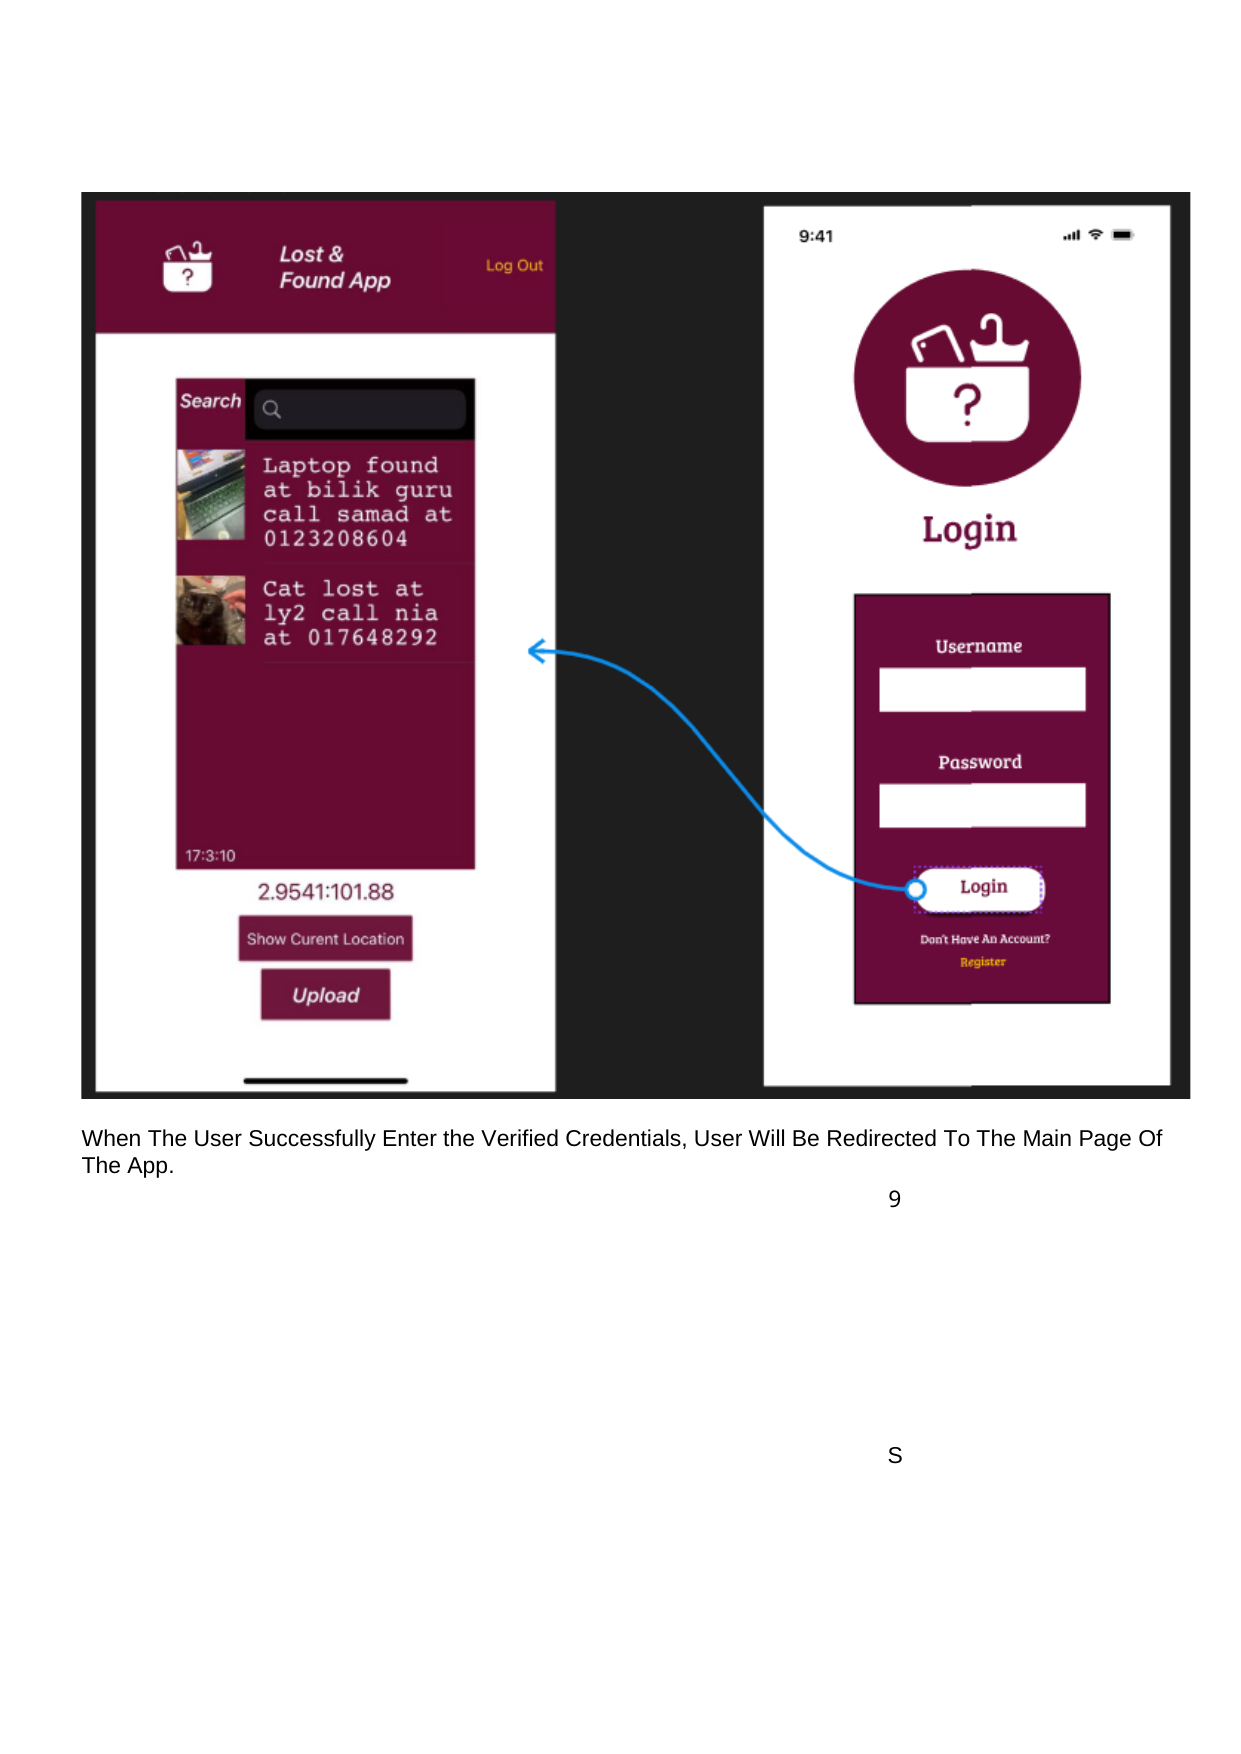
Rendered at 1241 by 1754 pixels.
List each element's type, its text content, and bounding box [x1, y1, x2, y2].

text S [81, 1442, 1190, 1468]
text When The User Successfully Enter the Verified Credentials, User Will Be Redirected To The Main Page Of The App. [81, 1125, 1190, 1178]
picture [81, 192, 1191, 1099]
